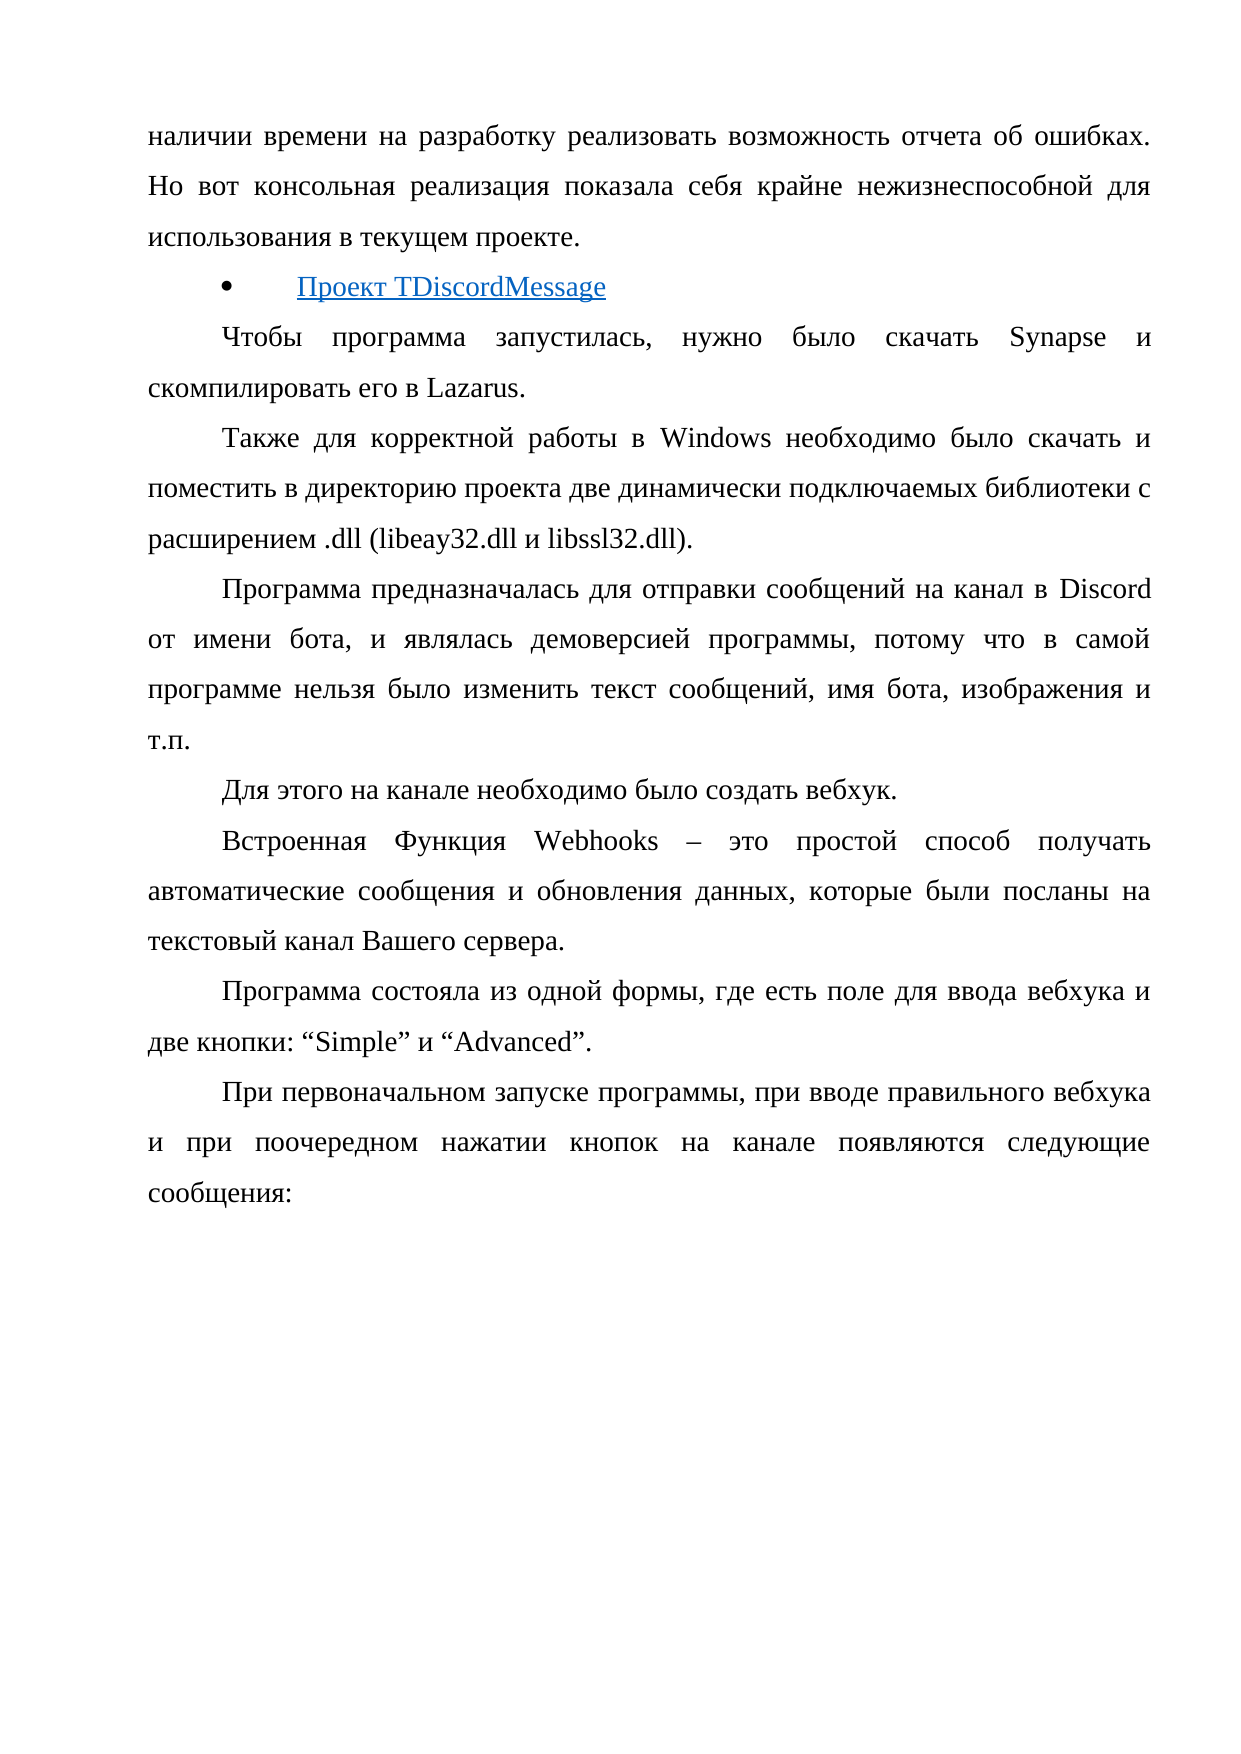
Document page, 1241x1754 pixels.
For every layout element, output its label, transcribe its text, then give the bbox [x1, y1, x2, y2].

text Также для корректной работы в Windows необходимо было скачать и поместить в директорию проекта две динамически подключаемых библиотеки с расширением .dll (libeay32.dll и libssl32.dll). [148, 420, 1152, 554]
list Проект TDiscordMessage [222, 269, 1152, 303]
text Встроенная Функция Webhooks – это простой способ получать автоматические сообщения и обновления данных, которые были посланы на текстовый канал Вашего сервера. [148, 823, 1152, 957]
text При первоначальном запуске программы, при вводе правильного вебхука и при поочередном нажатии кнопок на канале появляются следующие сообщения: [148, 1074, 1152, 1208]
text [148, 118, 1152, 252]
text Программа предназначалась для отправки сообщений на канал в Discord от имени бота, и являлась демоверсией программы, потому что в самой программе нельзя было изменить текст сообщений, имя бота, изображения и т.п. [148, 571, 1152, 756]
text Чтобы программа запустилась, нужно было скачать Synapse и скомпилировать его в Lazarus. [148, 319, 1152, 403]
text Программа состояла из одной формы, где есть поле для ввода вебхука и две кнопки: “Simple” и “Advanced”. [148, 973, 1152, 1057]
text Для этого на канале необходимо было создать вебхук. [148, 772, 1152, 806]
